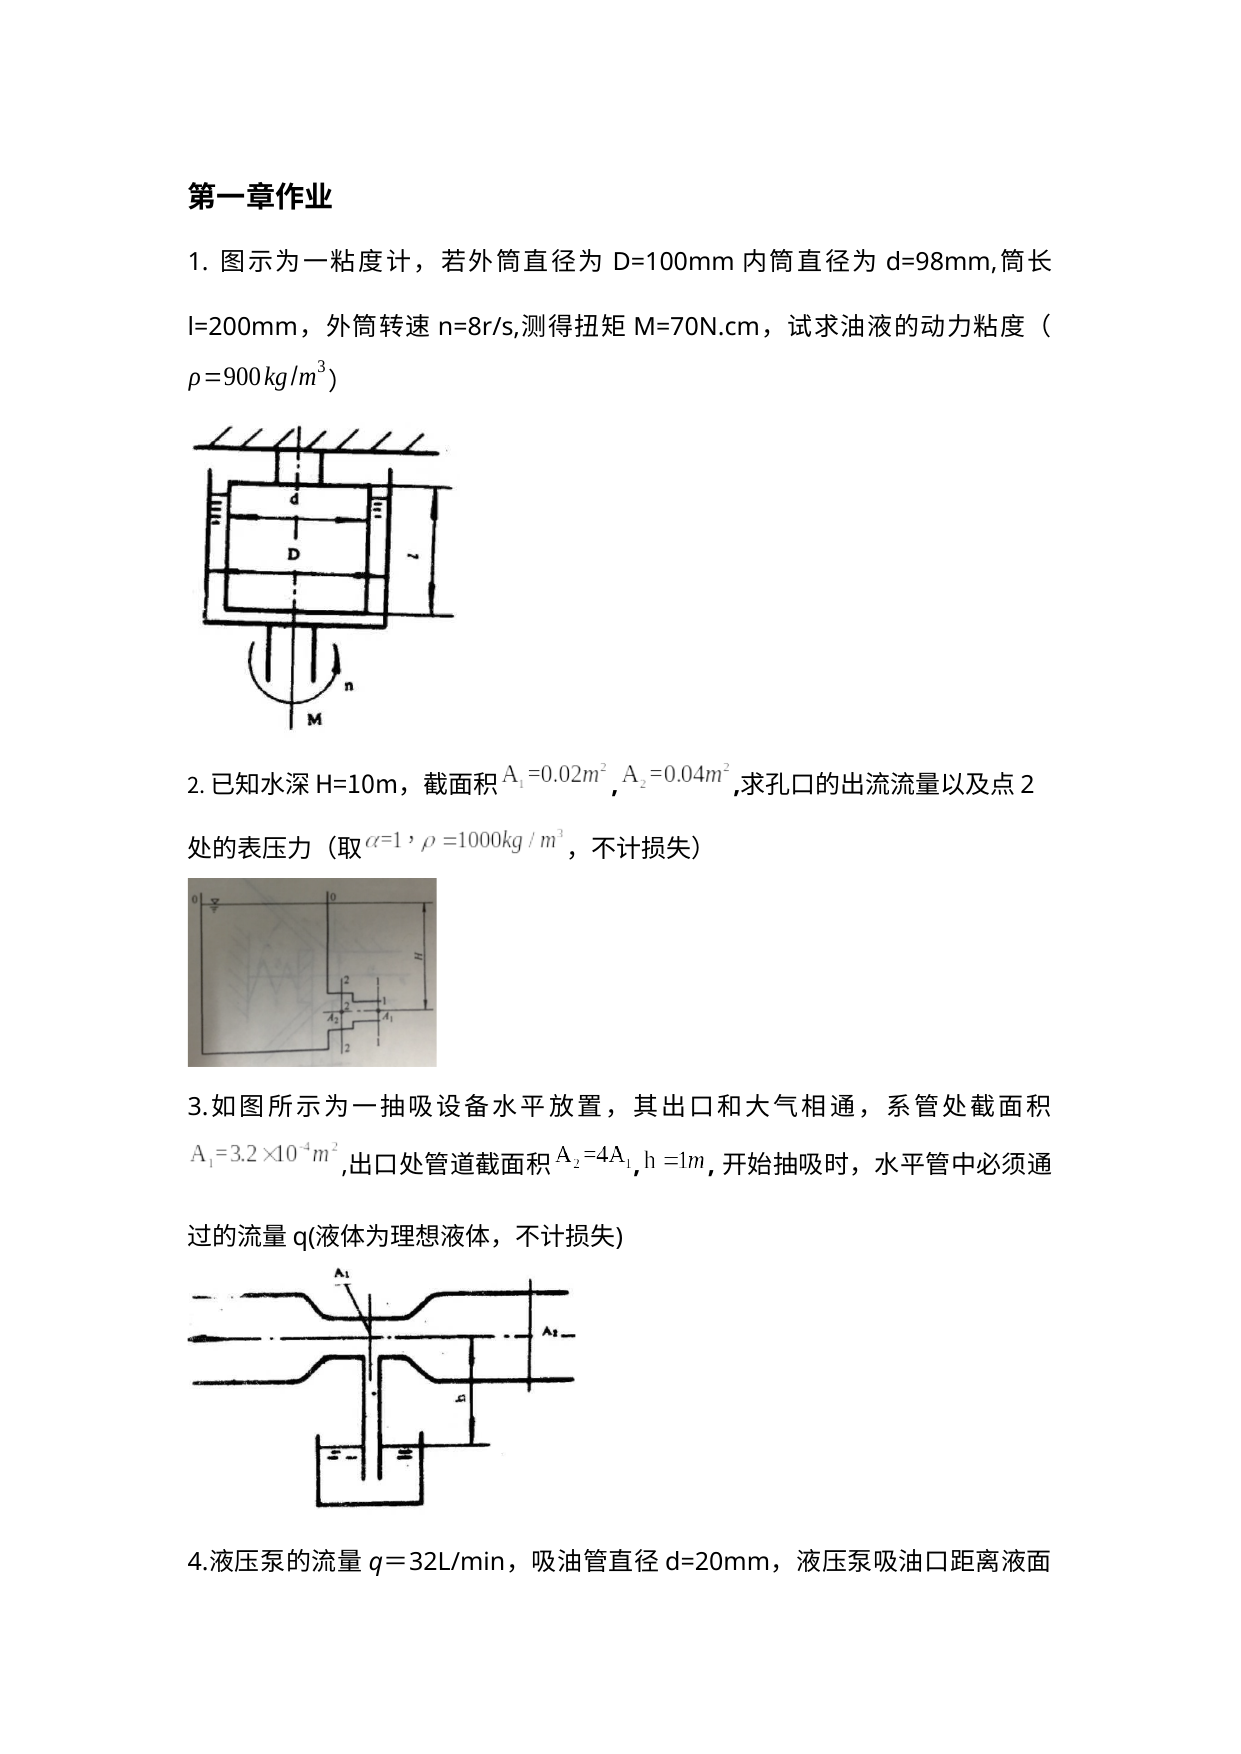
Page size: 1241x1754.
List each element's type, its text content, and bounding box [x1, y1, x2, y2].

picture [187, 878, 437, 1067]
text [187, 1527, 1053, 1592]
text 3.如图所示为一抽吸设备水平放置，其出口和大气相通，系管处截面积,出口处管道截面积,, 开始抽吸时，水平管中必须通过的流量q(液体为理想液体，不计损失) [187, 1072, 1053, 1267]
text 第一章作业 [187, 162, 1053, 227]
picture [187, 1267, 576, 1515]
text 1. 图示为一粘度计，若外筒直径为D=100mm内筒直径为d=98mm,筒长l=200mm，外筒转速n=8r/s,测得扭矩M=70N.cm，试求油液的动力粘度（） [187, 227, 1053, 422]
text 2. 已知水深H=10m，截面积,,求孔口的出流流量以及点2处的表压力（取，不计损失） [187, 747, 1053, 877]
picture [187, 422, 460, 738]
